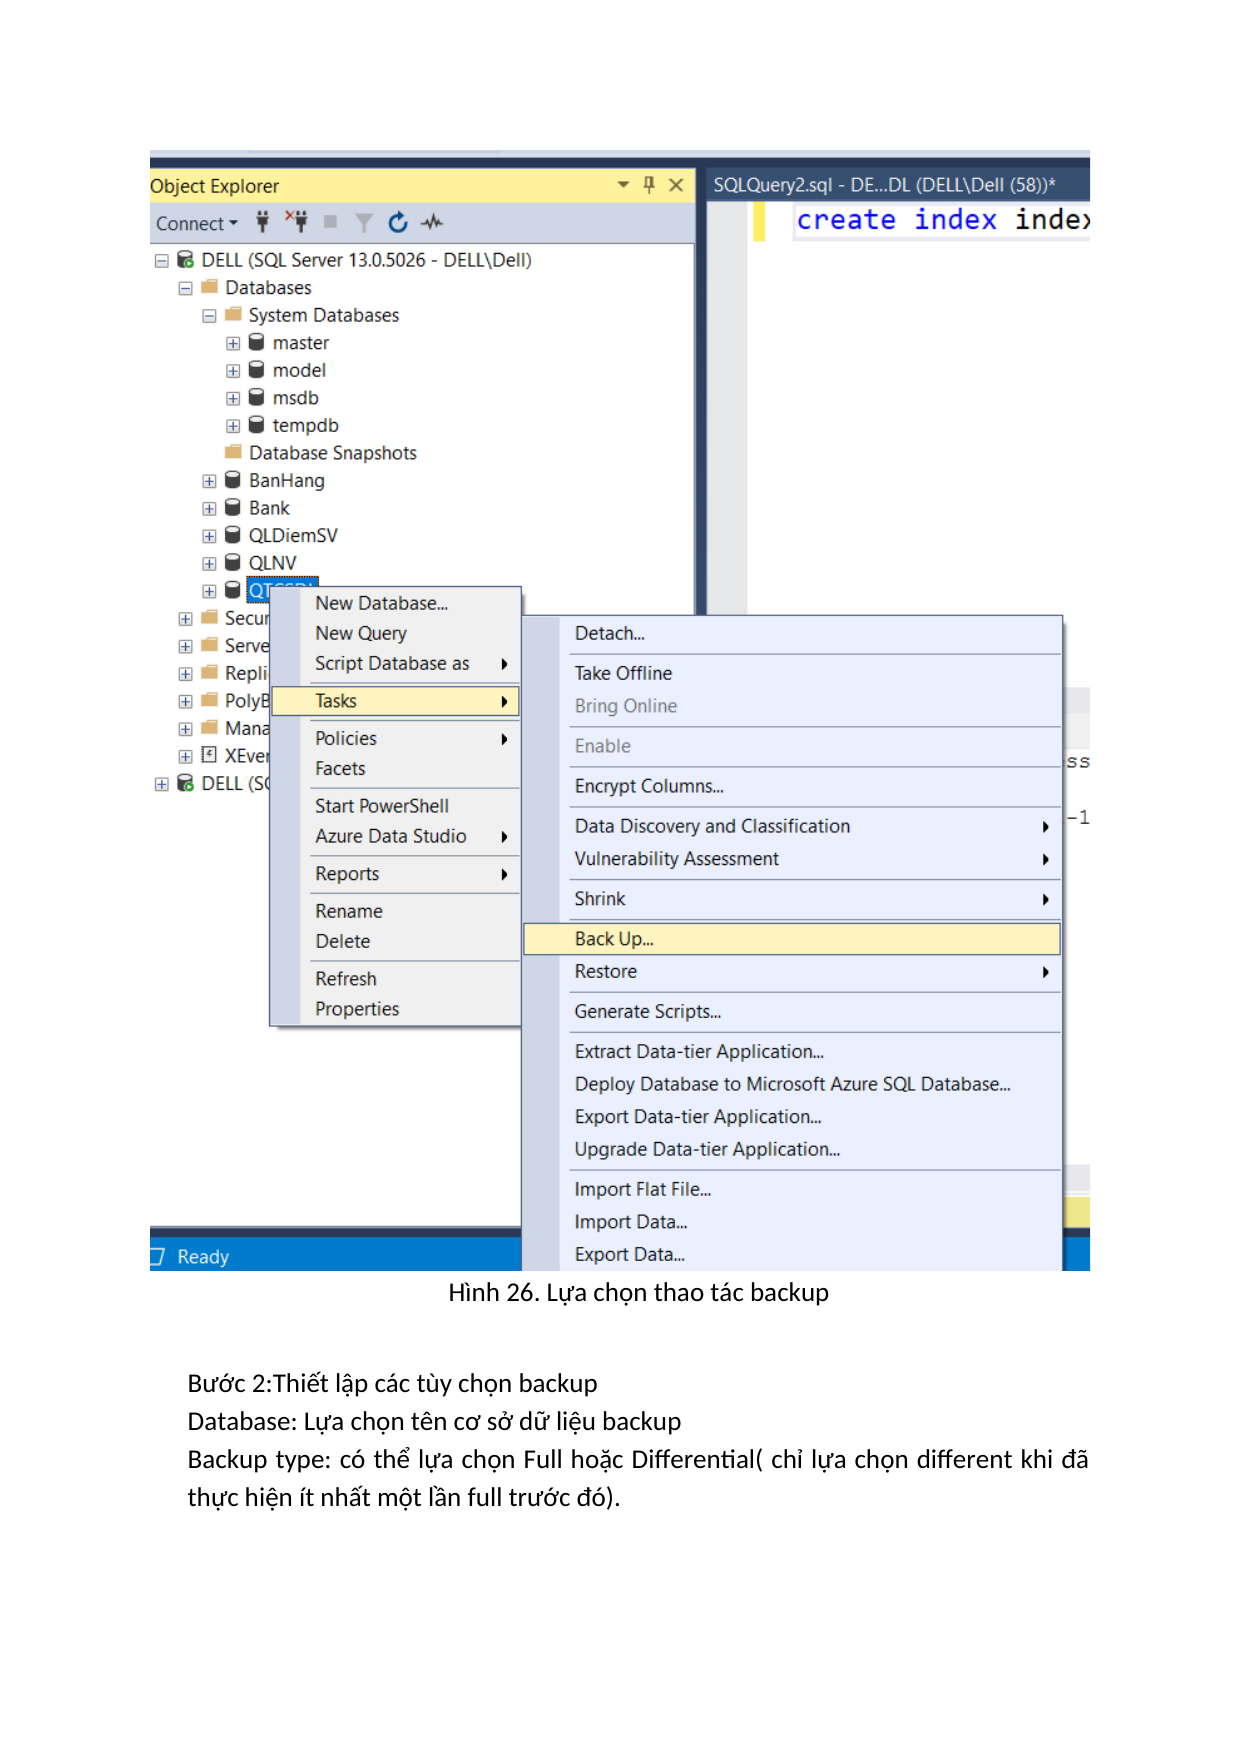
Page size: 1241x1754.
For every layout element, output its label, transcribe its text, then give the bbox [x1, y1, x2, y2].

text Backup type: có thể lựa chọn Full hoặc Differential( chỉ lựa chọn different khi đã thực hiện ít nhất một lần full trước đó). [187, 1442, 1090, 1513]
text Bước 2:Thiết lập các tùy chọn backup [187, 1366, 1090, 1399]
picture [150, 150, 1091, 1271]
text Database: Lựa chọn tên cơ sở dữ liệu backup [187, 1404, 1090, 1437]
text Hình 26. Lựa chọn thao tác backup [187, 1275, 1090, 1308]
